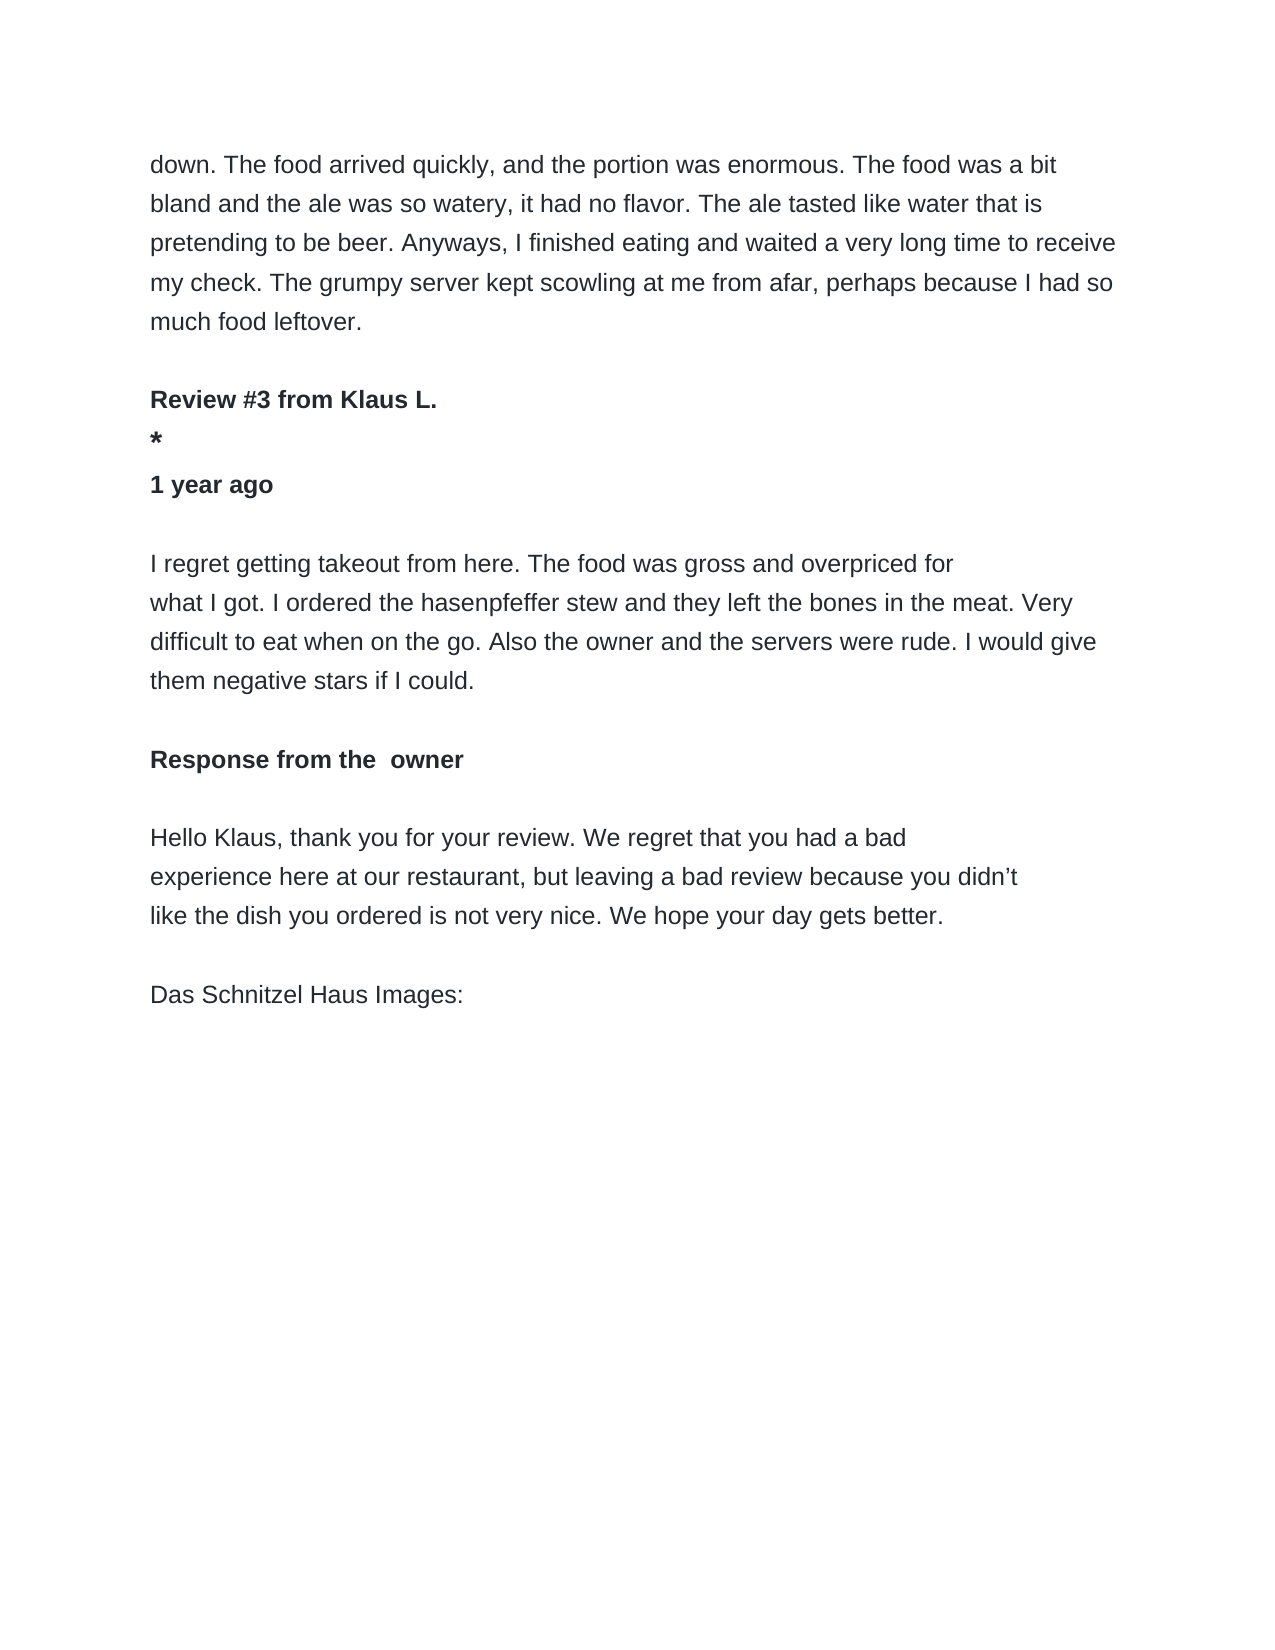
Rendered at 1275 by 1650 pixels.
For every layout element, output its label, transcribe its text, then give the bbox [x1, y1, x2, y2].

text pretending to be beer. Anyways, I finished eating and waited a very long time to receive [150, 228, 1125, 257]
text I regret getting takeout from here. The food was gross and overpriced for [150, 549, 1125, 578]
text experience here at our restaurant, but leaving a bad review because you didn’t [150, 862, 1125, 891]
text Response from the owner [150, 745, 1125, 773]
text them negative stars if I could. [150, 666, 1125, 695]
text Das Schnitzel Haus Images: [150, 980, 1125, 1008]
text bland and the ale was so watery, it had no flavor. The ale tasted like water that is [150, 189, 1125, 218]
text * [150, 424, 1125, 460]
text Hello Klaus, thank you for your review. We regret that you had a bad [150, 823, 1125, 852]
text my check. The grumpy server kept scowling at me from afar, perhaps because I had so [150, 267, 1125, 296]
text what I got. I ordered the hasenpfeffer stew and they left the bones in the meat. Very [150, 588, 1125, 617]
text difficult to eat when on the go. Also the owner and the servers were rude. I would give [150, 627, 1125, 656]
text Review #3 from Klaus L. [150, 385, 1125, 414]
text much food leftover. [150, 307, 1125, 335]
text 1 year ago [150, 471, 1125, 499]
text down. The food arrived quickly, and the portion was enormous. The food was a bit [150, 150, 1125, 179]
text like the dish you ordered is not very nice. We hope your day gets better. [150, 901, 1125, 930]
